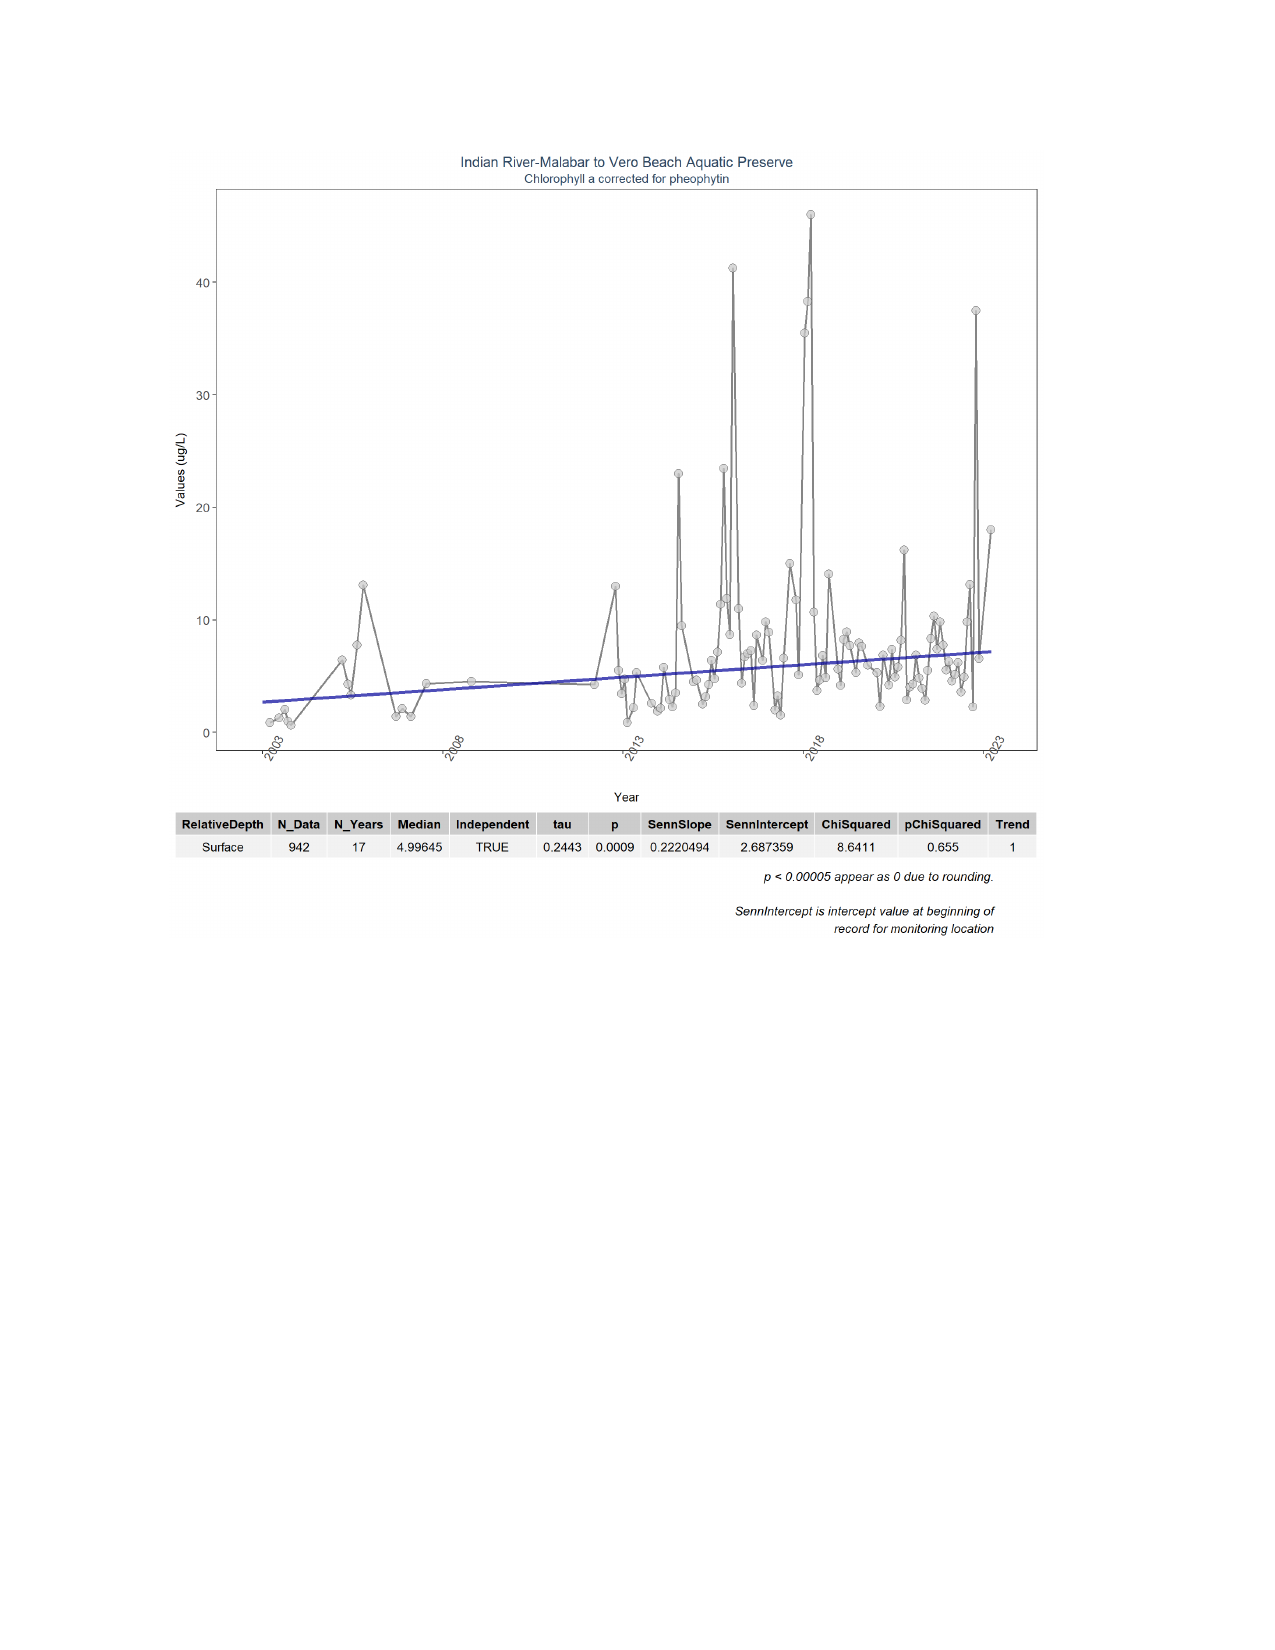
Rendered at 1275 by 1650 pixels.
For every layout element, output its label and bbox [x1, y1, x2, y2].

picture [168, 150, 1044, 938]
